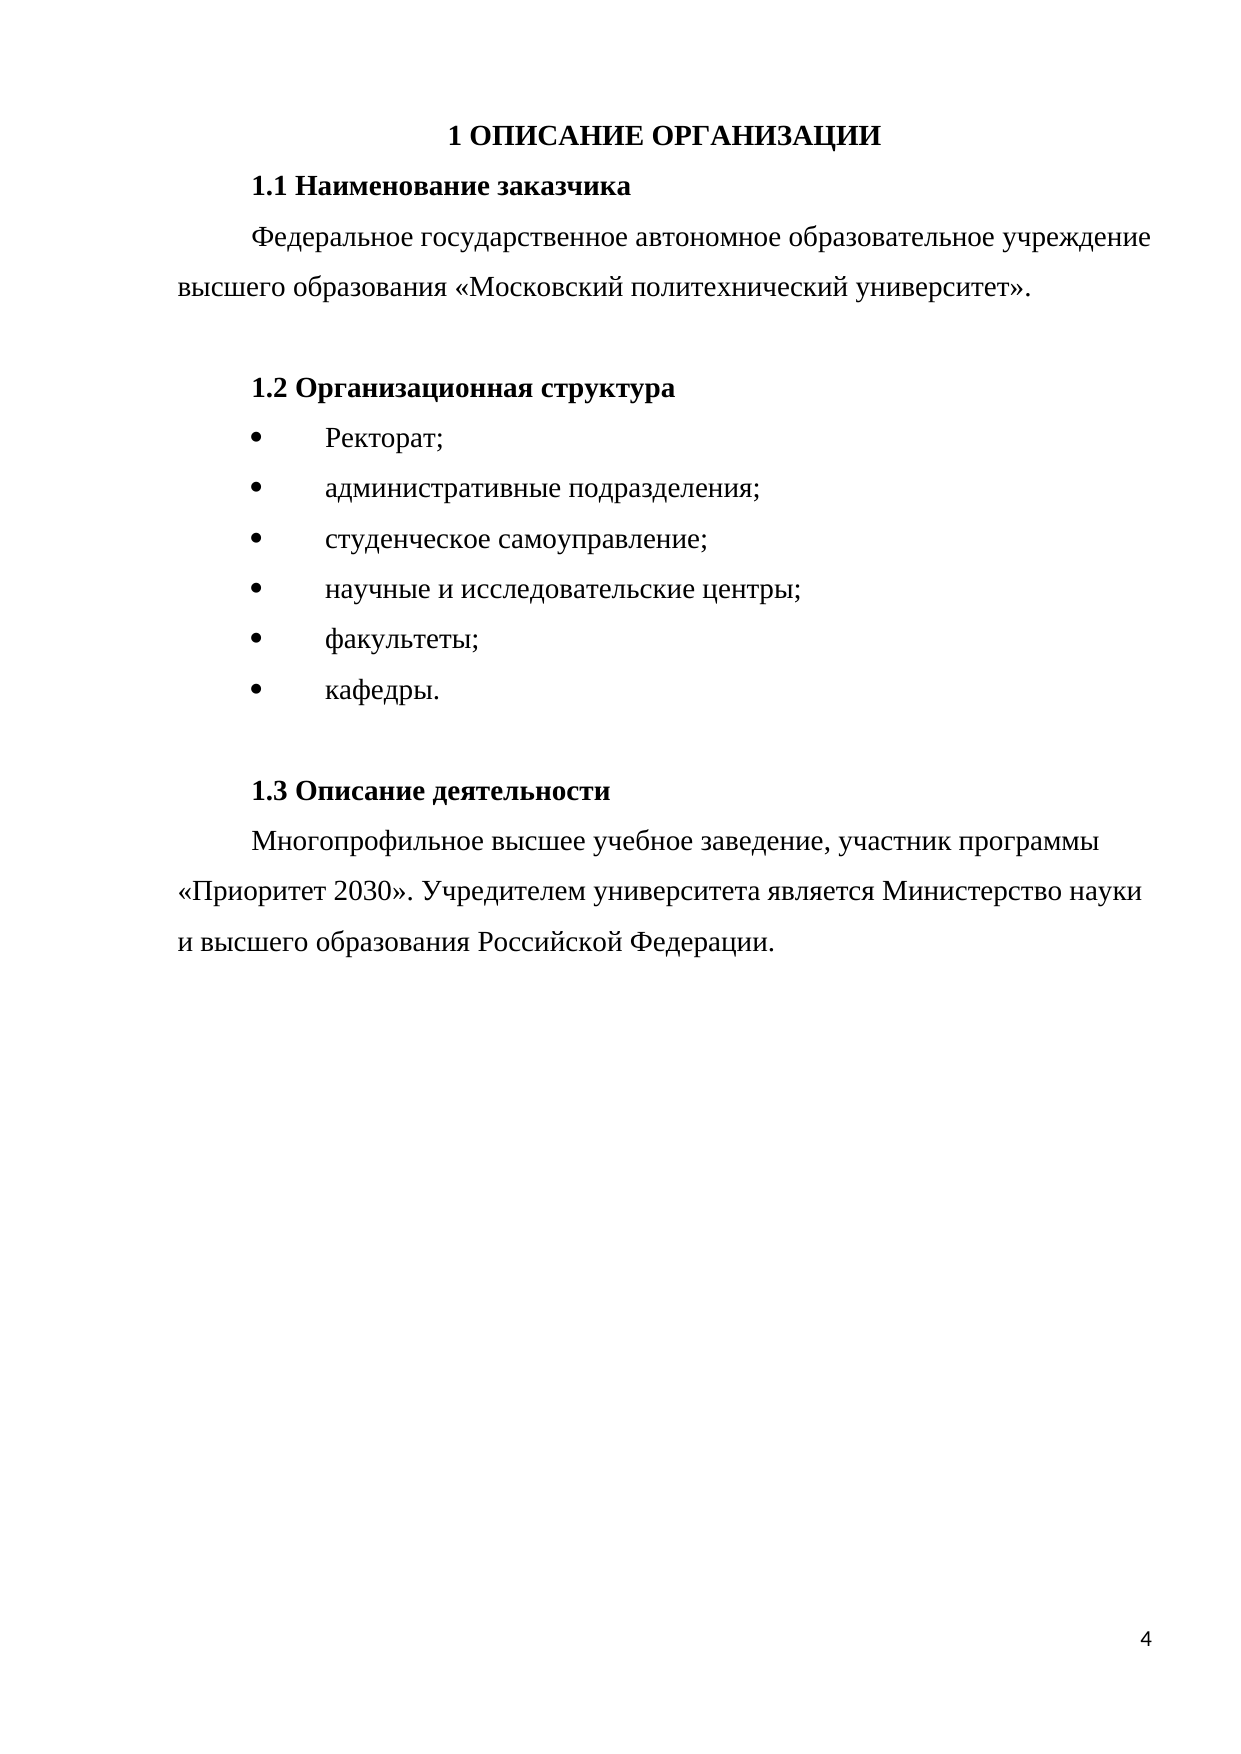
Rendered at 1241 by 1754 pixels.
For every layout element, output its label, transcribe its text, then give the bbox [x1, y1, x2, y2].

subtitle 1.2 Организационная структура [177, 370, 1152, 403]
subtitle 1 ОПИСАНИЕ ОРГАНИЗАЦИИ [177, 118, 1152, 152]
subtitle 1.3 Описание деятельности [177, 773, 1152, 806]
subtitle 1.1 Наименование заказчика [177, 168, 1152, 202]
text Федеральное государственное автономное образовательное учреждение высшего образования «Московский политехнический университет». [177, 219, 1152, 303]
list студенческое самоуправление; [177, 521, 1152, 554]
list факультеты; [177, 622, 1152, 655]
text Многопрофильное высшее учебное заведение, участник программы «Приоритет 2030». Учредителем университета является Министерство науки и высшего образования Российской Федерации. [177, 823, 1152, 957]
list Ректорат; [177, 420, 1152, 454]
list кафедры. [177, 672, 1152, 706]
list научные и исследовательские центры; [177, 571, 1152, 605]
list административные подразделения; [177, 470, 1152, 504]
